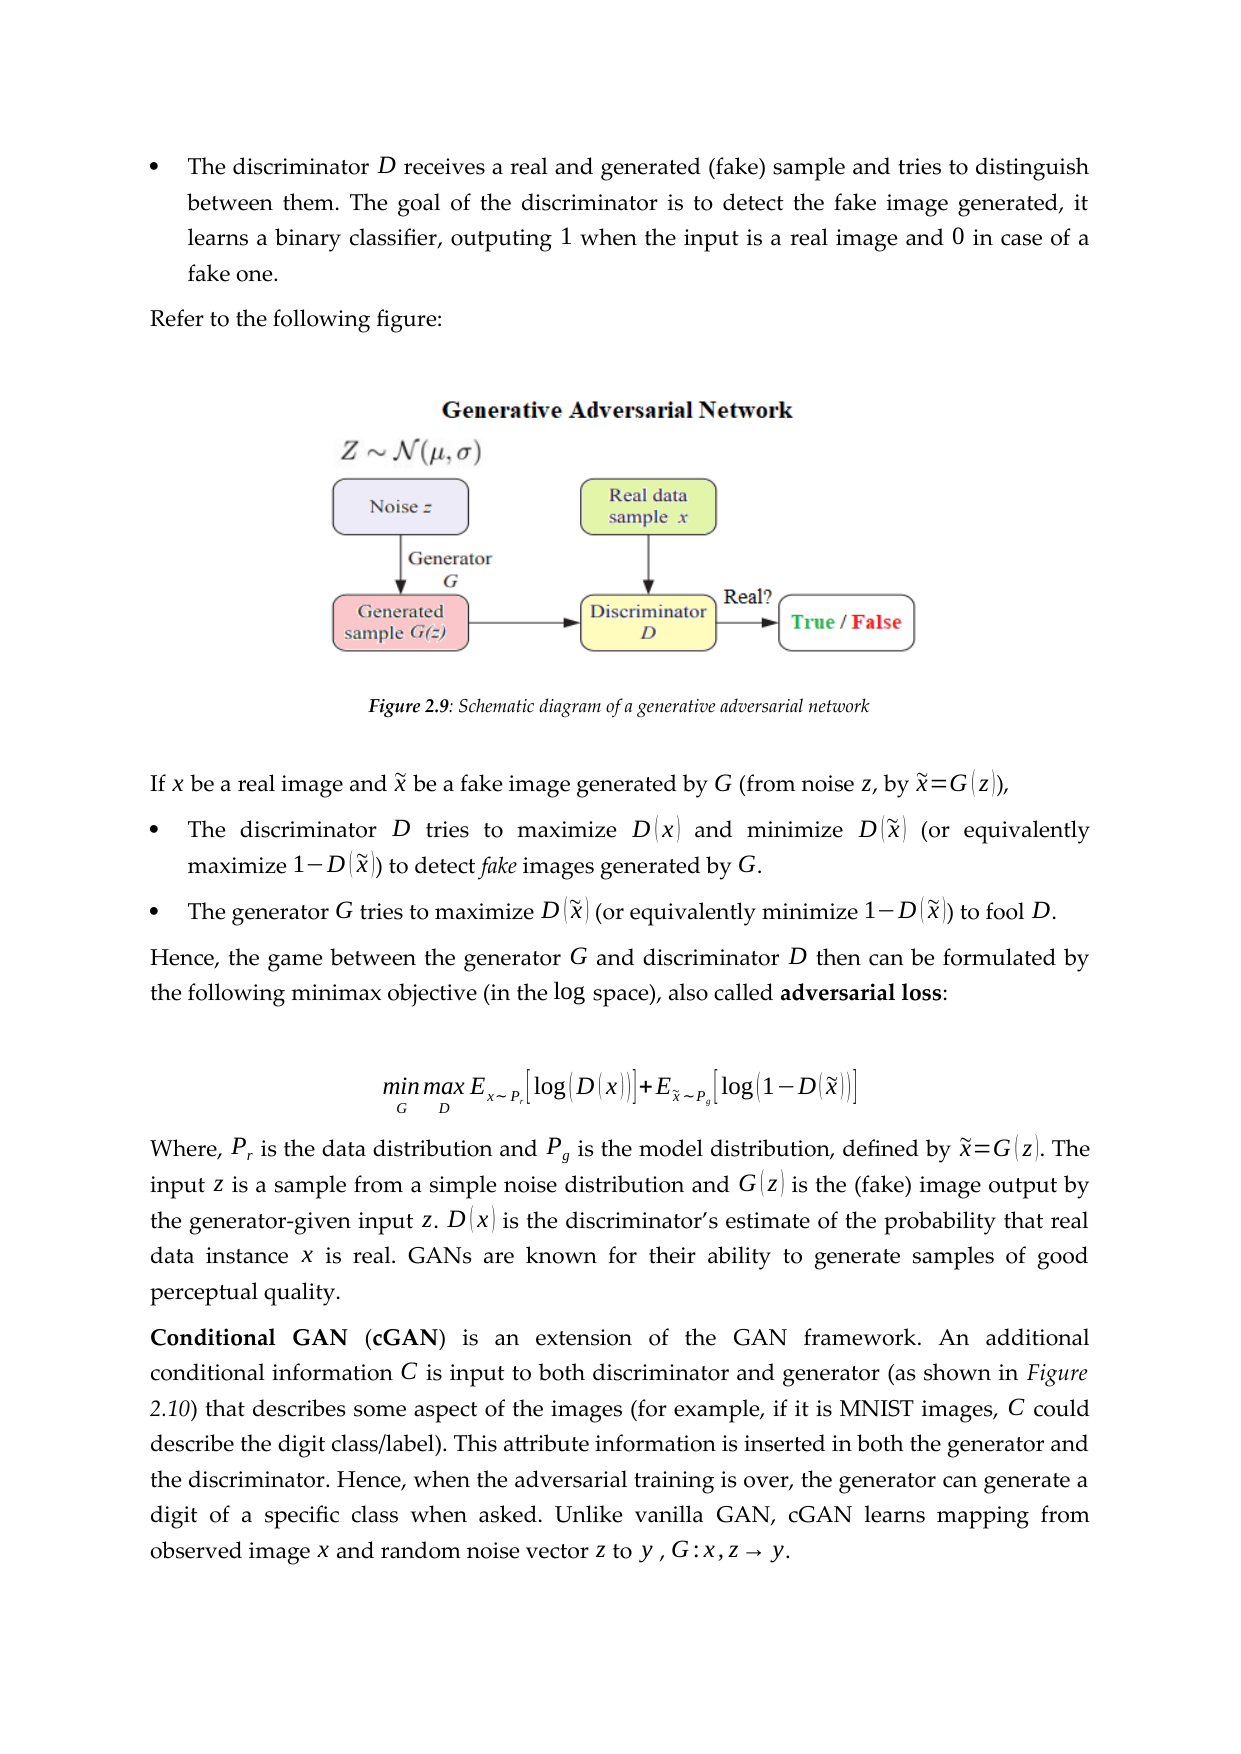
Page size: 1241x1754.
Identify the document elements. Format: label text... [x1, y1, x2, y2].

text Refer to the following figure: [150, 302, 1090, 333]
picture [314, 394, 926, 668]
text Where, is the data distribution and is the model distribution, defined by . The input is a sample from a simple noise distribution and is the (fake) image output by the generator-given input . is the discriminator’s estimate of the probability that real data instance is real. GANs are known for their ability to generate samples of good perceptual quality. [150, 1132, 1090, 1306]
list The generator tries to maximize (or equivalently minimize ) to fool . [150, 895, 1090, 926]
text Figure 2.9: Schematic diagram of a generative adversarial network [150, 692, 1090, 718]
text If be a real image and be a fake image generated by (from noise , by ), [150, 767, 1090, 798]
list The discriminator receives a real and generated (fake) sample and tries to distinguish between them. The goal of the discriminator is to detect the fake image generated, it learns a binary classifier, outputing when the input is a real image and in case of a fake one. [150, 150, 1090, 287]
text Conditional GAN (cGAN) is an extension of the GAN framework. An additional conditional information is input to both discriminator and generator (as shown in Figure 2.10) that describes some aspect of the images (for example, if it is MNIST images, could describe the digit class/label). This attribute information is inserted in both the generator and the discriminator. Hence, when the adversarial training is over, the generator can generate a digit of a specific class when asked. Unlike vanilla GAN, cGAN learns mapping from observed image and random noise vector to , . [150, 1321, 1090, 1565]
list The discriminator tries to maximize and minimize (or equivalently maximize ) to detect fake images generated by . [150, 813, 1090, 880]
text Hence, the game between the generator and discriminator then can be formulated by the following minimax objective (in the space), also called adversarial loss: [150, 941, 1090, 1007]
